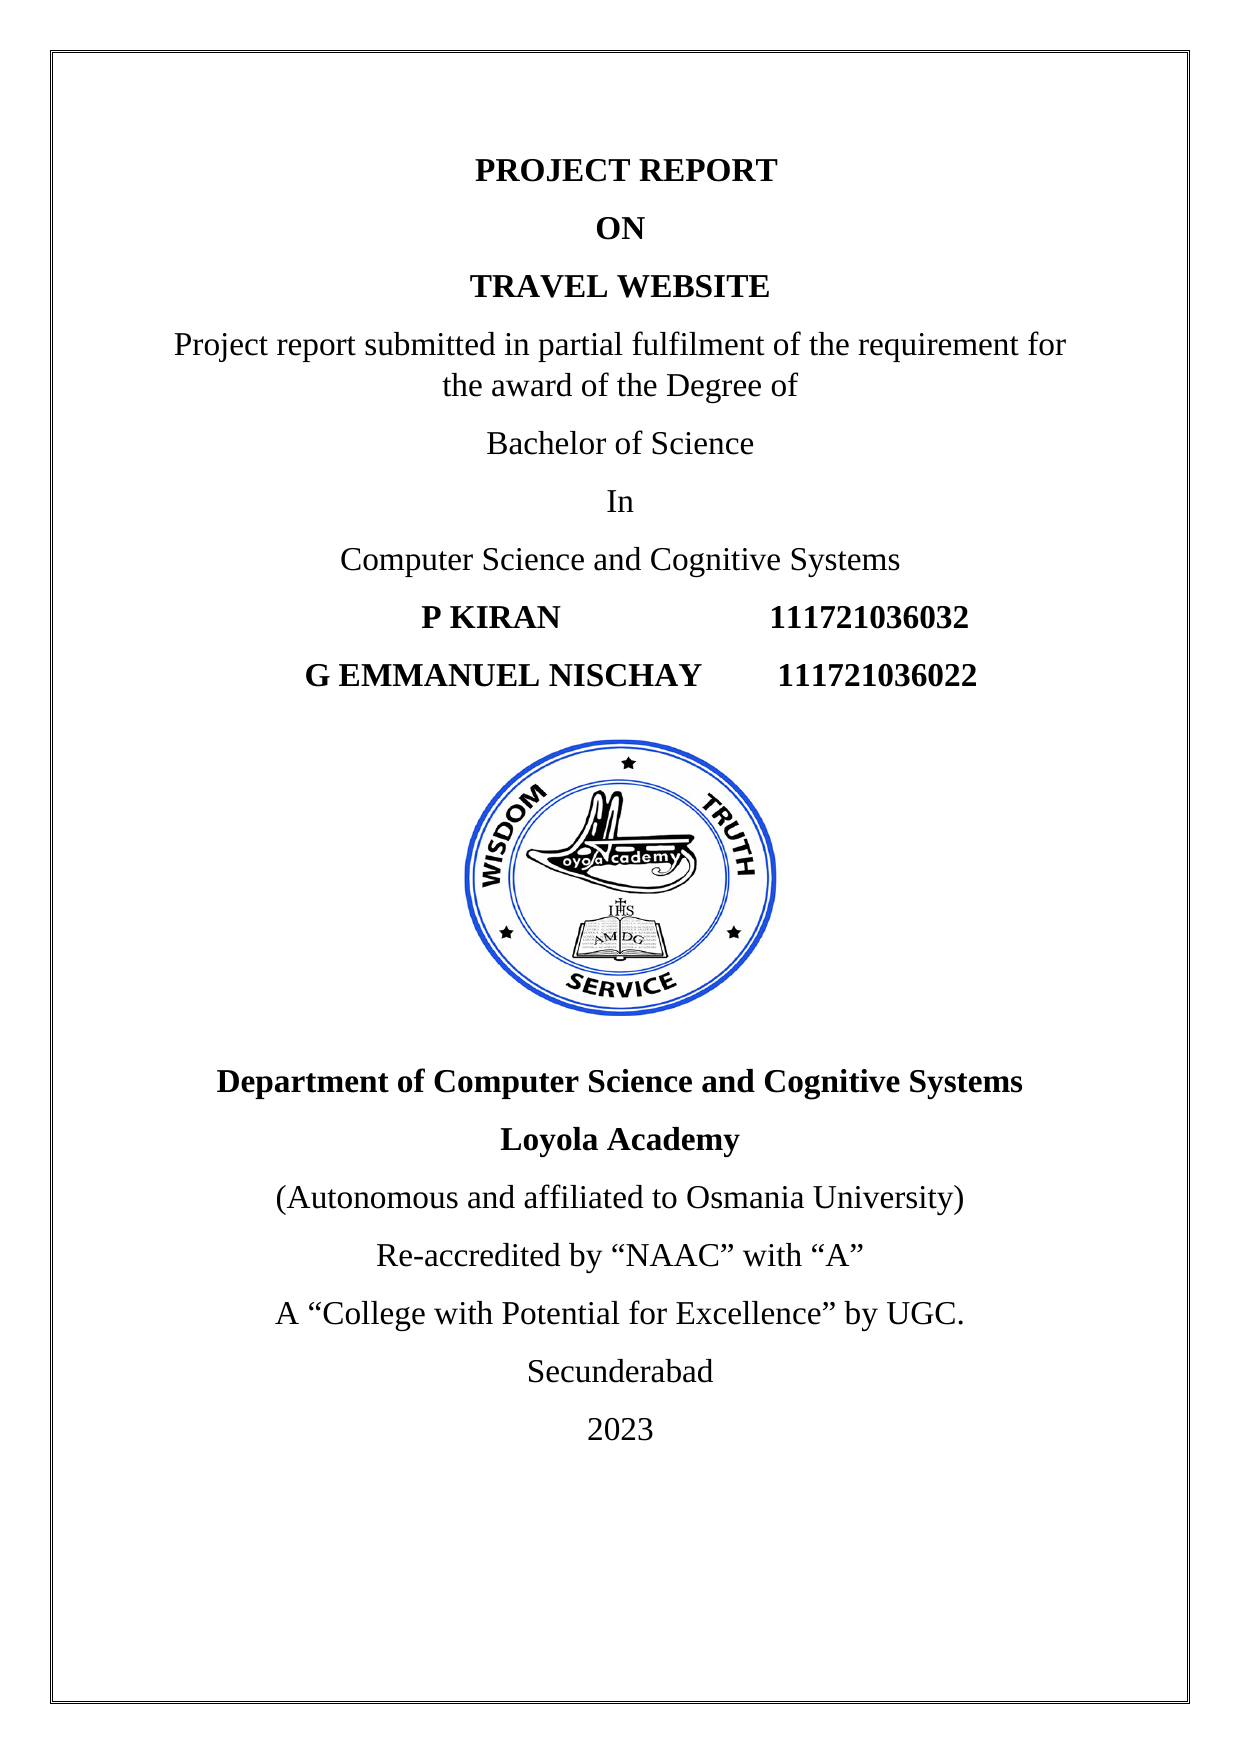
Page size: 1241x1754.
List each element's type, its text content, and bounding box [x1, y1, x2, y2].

text Loyola Academy [150, 1119, 1090, 1158]
text Computer Science and Cognitive Systems [150, 539, 1090, 578]
text (Autonomous and affiliated to Osmania University) [150, 1177, 1090, 1216]
text PROJECT REPORT [150, 150, 1090, 188]
text Re-accredited by “NAAC” with “A” [150, 1235, 1090, 1274]
text ON [150, 208, 1090, 246]
text Bachelor of Science [150, 423, 1090, 462]
text Secunderabad [150, 1351, 1090, 1390]
picture [311, 713, 929, 1043]
text P KIRAN 111721036032 [150, 597, 1090, 636]
text TRAVEL WEBSITE [150, 266, 1090, 304]
text G EMMANUEL NISCHAY 111721036022 [150, 656, 1090, 694]
text Department of Computer Science and Cognitive Systems [150, 1061, 1090, 1100]
text In [150, 481, 1090, 520]
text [150, 1293, 1090, 1332]
text Project report submitted in partial fulfilment of the requirement for the award of the Degree of [150, 324, 1090, 404]
text 2023 [150, 1409, 1090, 1448]
